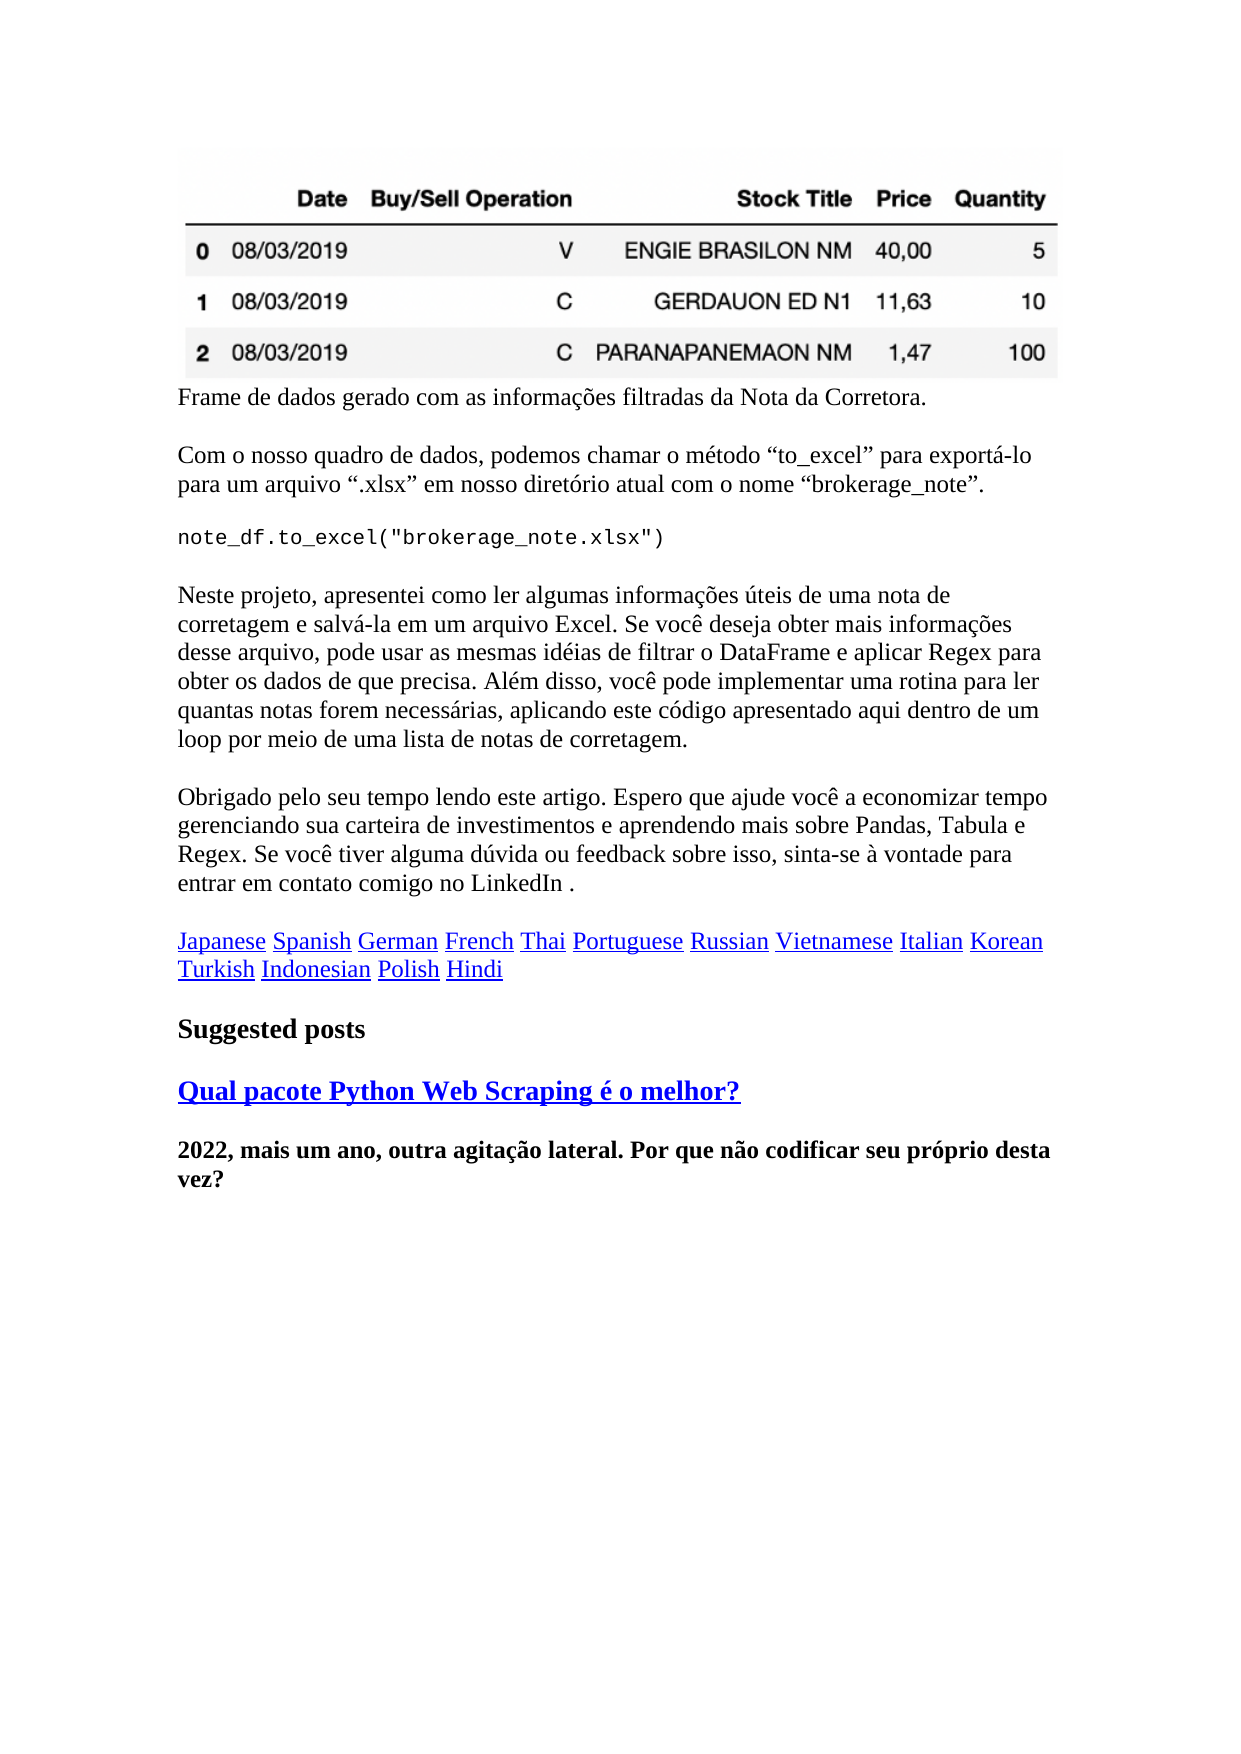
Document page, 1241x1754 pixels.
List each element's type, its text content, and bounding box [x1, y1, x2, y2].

text Neste projeto, apresentei como ler algumas informações úteis de uma nota de corretagem e salvá-la em um arquivo Excel. Se você deseja obter mais informações desse arquivo, pode usar as mesmas idéias de filtrar o DataFrame e aplicar Regex para obter os dados de que precisa. Além disso, você pode implementar uma rotina para ler quantas notas forem necessárias, aplicando este código apresentado aqui dentro de um loop por meio de uma lista de notas de corretagem. [177, 580, 1063, 752]
text Com o nosso quadro de dados, podemos chamar o método “to_excel” para exportá-lo para um arquivo “.xlsx” em nosso diretório atual com o nome “brokerage_note”. [177, 440, 1063, 498]
text 2022, mais um ano, outra agitação lateral. Por que não codificar seu próprio desta vez? [177, 1136, 1063, 1193]
text Obrigado pelo seu tempo lendo este artigo. Espero que ajude você a economizar tempo gerenciando sua carteira de investimentos e aprendendo mais sobre Pandas, Tabula e Regex. Se você tiver alguma dúvida ou feedback sobre isso, sinta-se à vontade para entrar em contato comigo no LinkedIn . [177, 782, 1063, 897]
picture [177, 147, 1063, 383]
text Japanese Spanish German French Thai Portuguese Russian Vietnamese Italian Korean Turkish Indonesian Polish Hindi [177, 926, 1063, 983]
text Qual pacote Python Web Scraping é o melhor? [177, 1074, 1063, 1106]
text Frame de dados gerado com as informações filtradas da Nota da Corretora. [177, 383, 1063, 411]
text note_df.to_excel("brokerage_note.xlsx") [177, 527, 1063, 551]
text Suggested posts [177, 1012, 1063, 1045]
